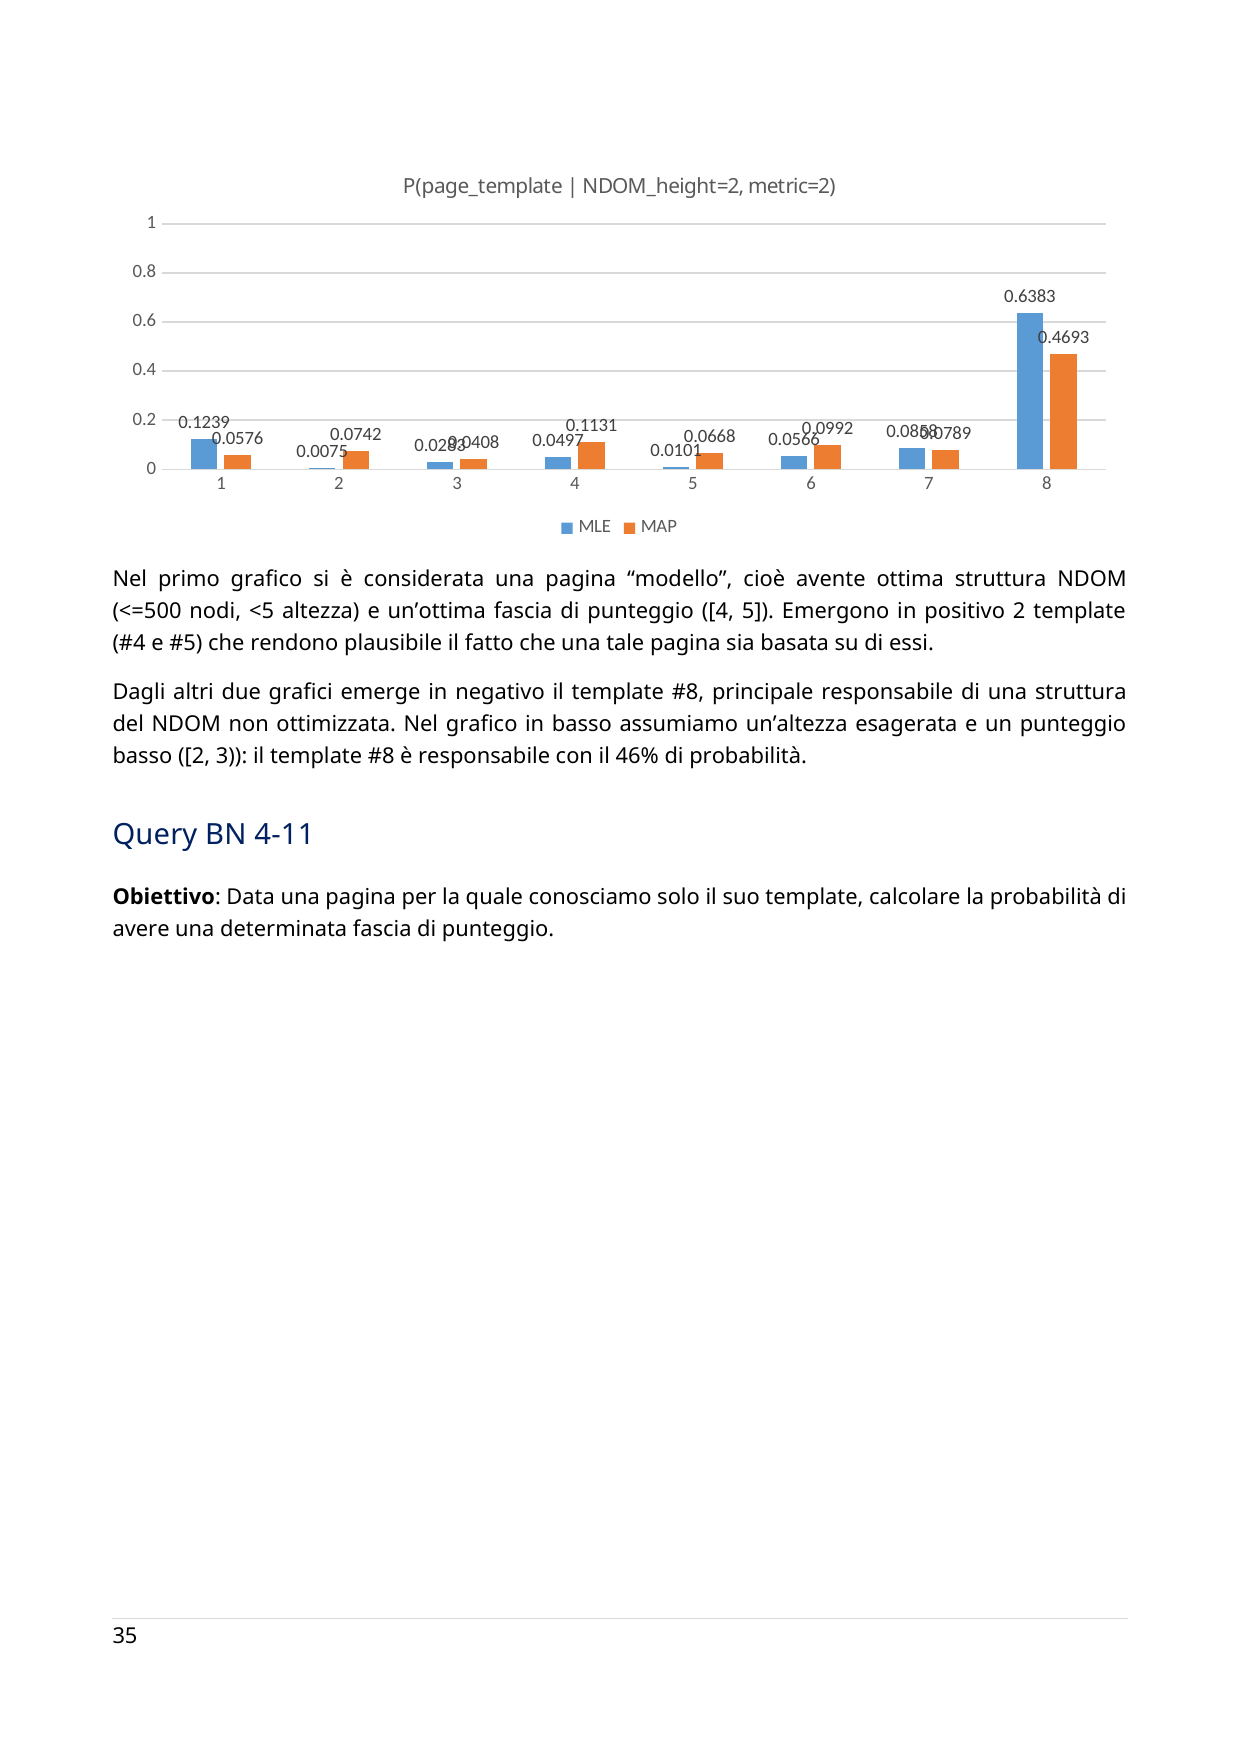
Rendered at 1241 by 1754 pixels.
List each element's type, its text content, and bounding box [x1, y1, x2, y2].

text Nel primo grafico si è considerata una pagina “modello”, cioè avente ottima struttura NDOM (<=500 nodi, <5 altezza) e un’ottima fascia di punteggio ([4, 5]). Emergono in positivo 2 template (#4 e #5) che rendono plausibile il fatto che una tale pagina sia basata su di essi. [112, 563, 1128, 657]
text Dagli altri due grafici emerge in negativo il template #8, principale responsabile di una struttura del NDOM non ottimizzata. Nel grafico in basso assumiamo un’altezza esagerata e un punteggio basso ([2, 3)): il template #8 è responsabile con il 46% di probabilità. [112, 676, 1128, 769]
text Obiettivo: Data una pagina per la quale conosciamo solo il suo template, calcolare la probabilità di avere una determinata fascia di punteggio. [112, 881, 1128, 943]
subtitle Query BN 4-11 [112, 813, 1128, 853]
